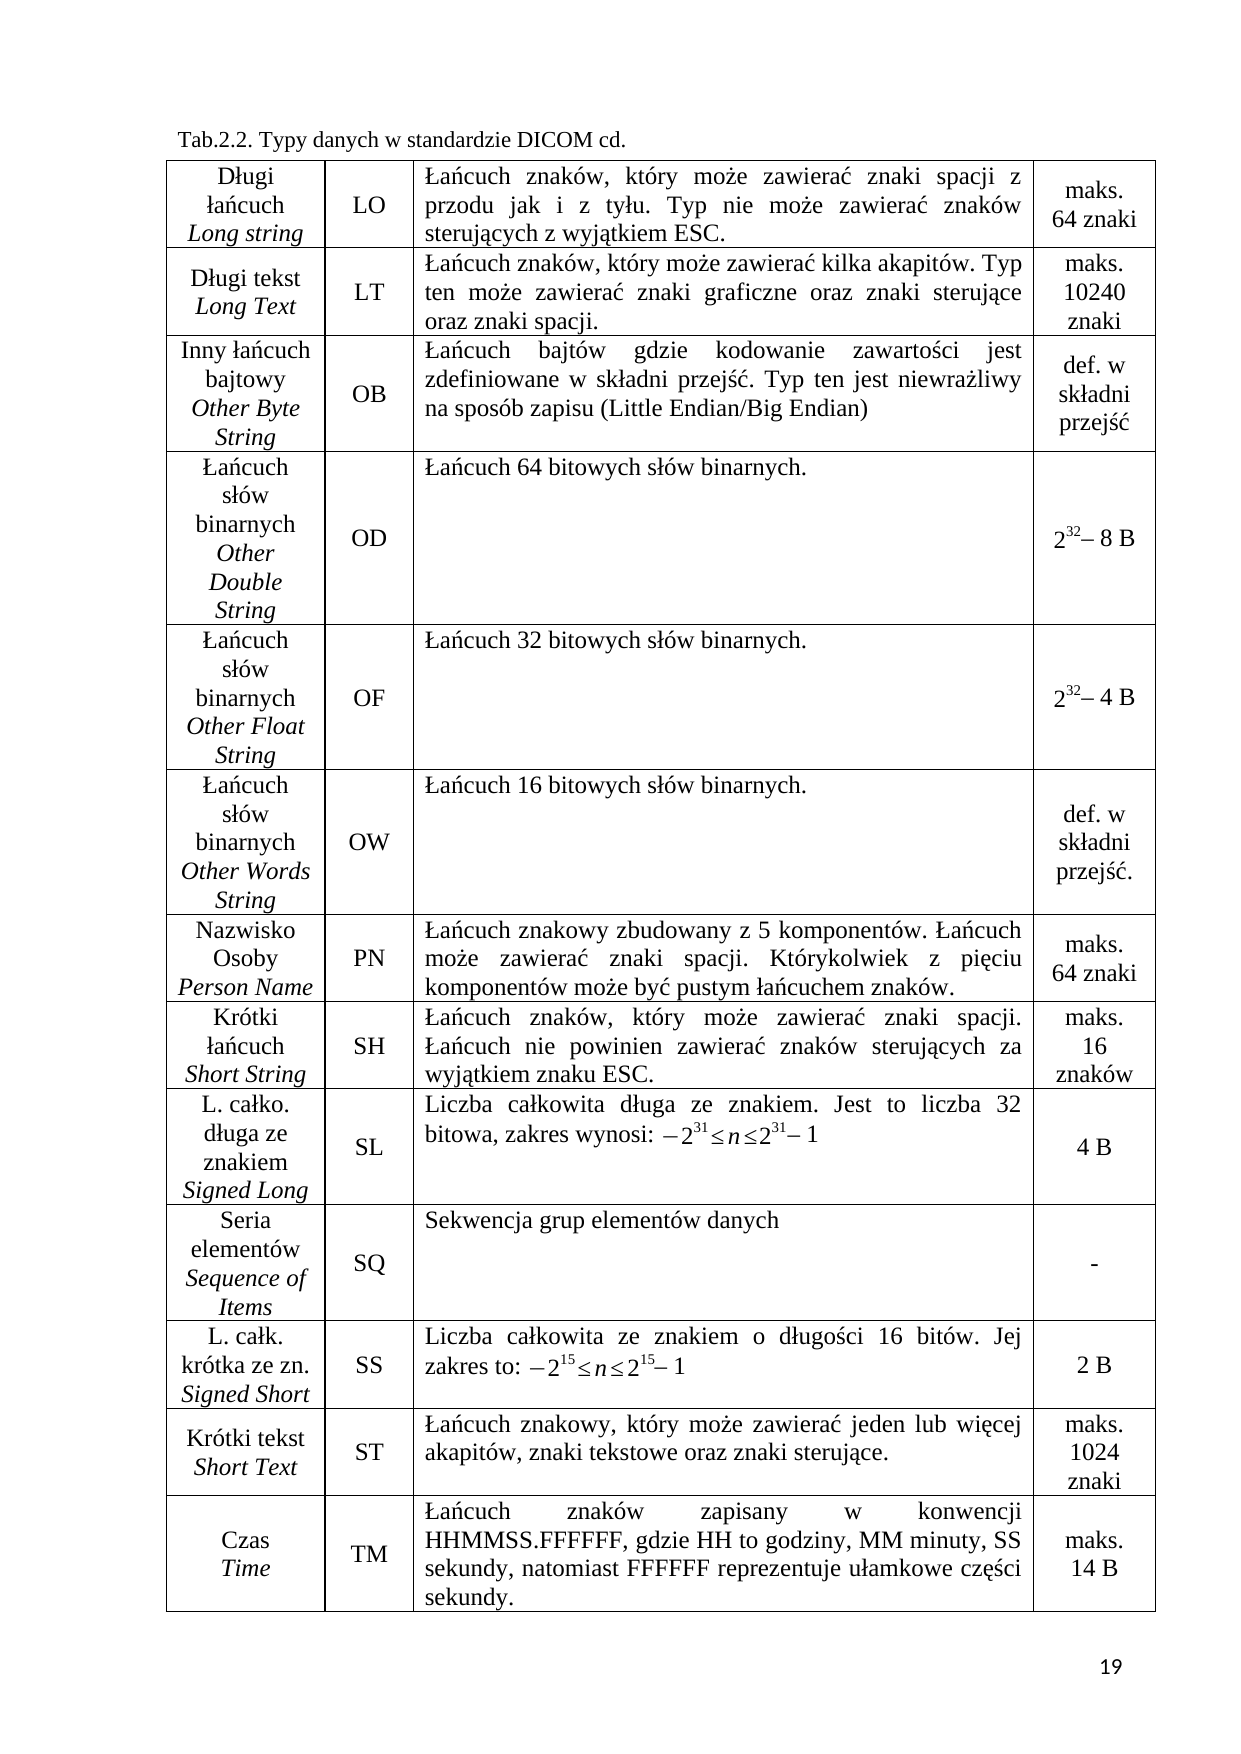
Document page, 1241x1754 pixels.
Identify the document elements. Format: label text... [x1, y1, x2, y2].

table_cell Łańcuch słów binarnych Other Double String [167, 452, 324, 624]
table_cell – 8 B [1034, 452, 1155, 624]
table_cell SQ [326, 1205, 413, 1320]
table_cell Krótki łańcuch Short String [167, 1002, 324, 1088]
table_cell Krótki tekst Short Text [167, 1409, 324, 1495]
table_cell Czas Time [167, 1496, 324, 1611]
table_cell Łańcuch 32 bitowych słów binarnych. [414, 625, 1033, 769]
table_cell ST [326, 1409, 413, 1495]
table_cell Łańcuch znaków, który może zawierać znaki spacji. Łańcuch nie powinien zawierać znaków sterujących za wyjątkiem znaku ESC. [414, 1002, 1033, 1088]
table_cell TM [326, 1496, 413, 1611]
table_cell OB [326, 336, 413, 451]
table_cell Łańcuch znaków, który może zawierać kilka akapitów. Typ ten może zawierać znaki graficzne oraz znaki sterujące oraz znaki spacji. [414, 248, 1033, 334]
table_cell maks. 10240 znaki [1034, 248, 1155, 334]
table_cell def. w składni przejść. [1034, 770, 1155, 914]
table_cell - [1034, 1205, 1155, 1320]
table_cell Długi łańcuch Long string [167, 161, 324, 247]
table_cell Inny łańcuch bajtowy Other Byte String [167, 336, 324, 451]
table_cell OW [326, 770, 413, 914]
table_cell OD [326, 452, 413, 624]
table_cell maks. 16 znaków [1034, 1002, 1155, 1088]
table_cell Łańcuch 64 bitowych słów binarnych. [414, 452, 1033, 624]
table_cell Długi tekst Long Text [167, 248, 324, 334]
table_cell Liczba całkowita ze znakiem o długości 16 bitów. Jej zakres to: – 1 [414, 1321, 1033, 1408]
table_cell Łańcuch znakowy, który może zawierać jeden lub więcej akapitów, znaki tekstowe oraz znaki sterujące. [414, 1409, 1033, 1495]
table_cell L. całko. długa ze znakiem Signed Long [167, 1089, 324, 1204]
table_cell Łańcuch znaków, który może zawierać znaki spacji z przodu jak i z tyłu. Typ nie może zawierać znaków sterujących z wyjątkiem ESC. [414, 161, 1033, 247]
table_cell LT [326, 248, 413, 334]
table_cell def. w składni przejść [1034, 336, 1155, 451]
table_cell maks. 1024 znaki [1034, 1409, 1155, 1495]
table_cell PN [326, 915, 413, 1001]
table_cell OF [326, 625, 413, 769]
table_cell Łańcuch słów binarnych Other Words String [167, 770, 324, 914]
table_cell Liczba całkowita długa ze znakiem. Jest to liczba 32 bitowa, zakres wynosi: – 1 [414, 1089, 1033, 1204]
table_cell Łańcuch 16 bitowych słów binarnych. [414, 770, 1033, 914]
table_cell maks. 14 B [1034, 1496, 1155, 1611]
table_cell maks. 64 znaki [1034, 915, 1155, 1001]
table_cell Nazwisko Osoby Person Name [167, 915, 324, 1001]
table_cell 2 B [1034, 1321, 1155, 1408]
table_cell Łańcuch znakowy zbudowany z 5 komponentów. Łańcuch może zawierać znaki spacji. Którykolwiek z pięciu komponentów może być pustym łańcuchem znaków. [414, 915, 1033, 1001]
table_header Tab.2.2. Typy danych w standardzie DICOM cd. [166, 118, 1155, 160]
table_cell Sekwencja grup elementów danych [414, 1205, 1033, 1320]
table_cell – 4 B [1034, 625, 1155, 769]
table_cell LO [326, 161, 413, 247]
table_cell L. całk. krótka ze zn. Signed Short [167, 1321, 324, 1408]
table_cell SS [326, 1321, 413, 1408]
table_cell SL [326, 1089, 413, 1204]
table_cell Łańcuch znaków zapisany w konwencji HHMMSS.FFFFFF, gdzie HH to godziny, MM minuty, SS sekundy, natomiast FFFFFF reprezentuje ułamkowe części sekundy. [414, 1496, 1033, 1611]
table_cell Łańcuch słów binarnych Other Float String [167, 625, 324, 769]
table_cell Łańcuch bajtów gdzie kodowanie zawartości jest zdefiniowane w składni przejść. Typ ten jest niewrażliwy na sposób zapisu (Little Endian/Big Endian) [414, 336, 1033, 451]
table_cell 4 B [1034, 1089, 1155, 1204]
table_cell maks. 64 znaki [1034, 161, 1155, 247]
table_cell SH [326, 1002, 413, 1088]
table_cell Seria elementów Sequence of Items [167, 1205, 324, 1320]
